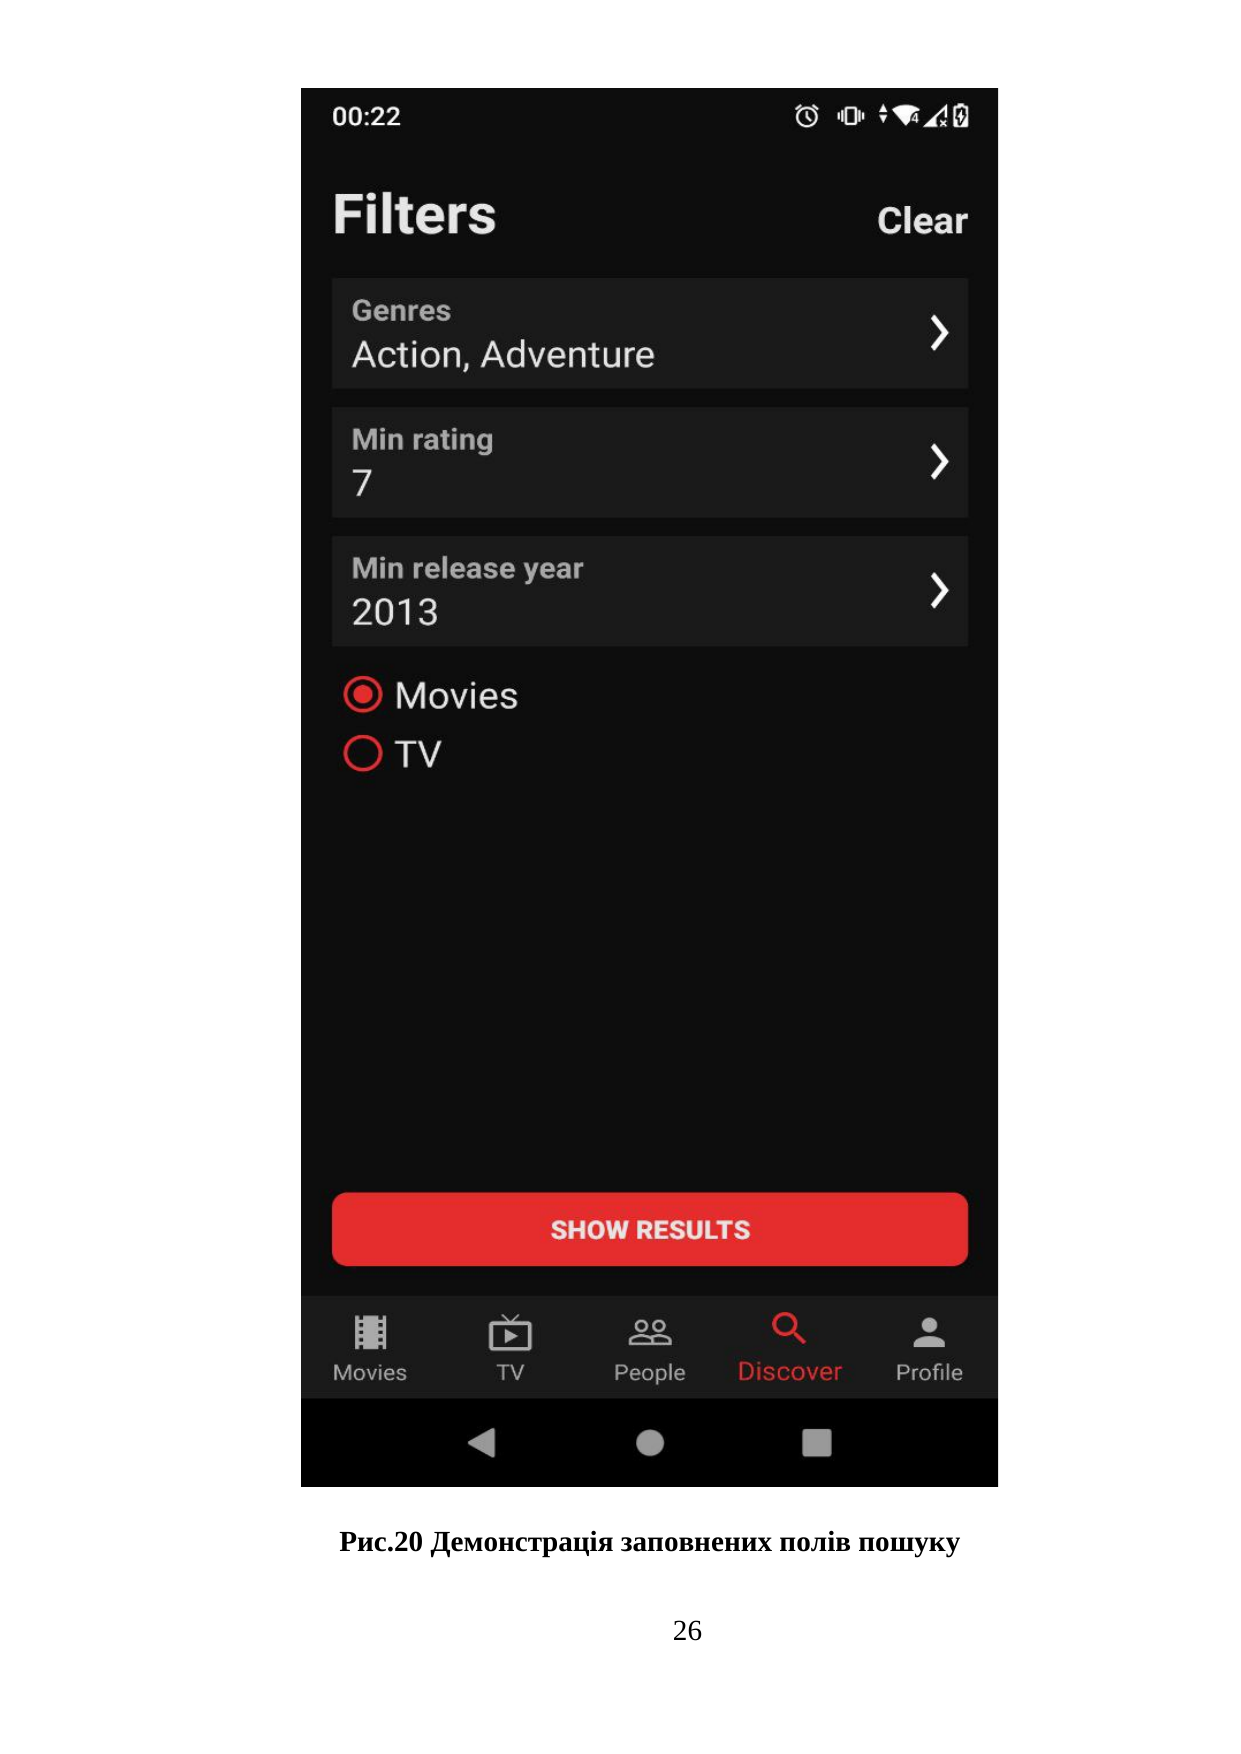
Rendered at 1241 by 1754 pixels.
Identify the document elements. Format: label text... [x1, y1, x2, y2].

picture [301, 88, 999, 1487]
text Рис.20 Демонстрація заповнених полів пошуку [148, 1524, 1152, 1558]
